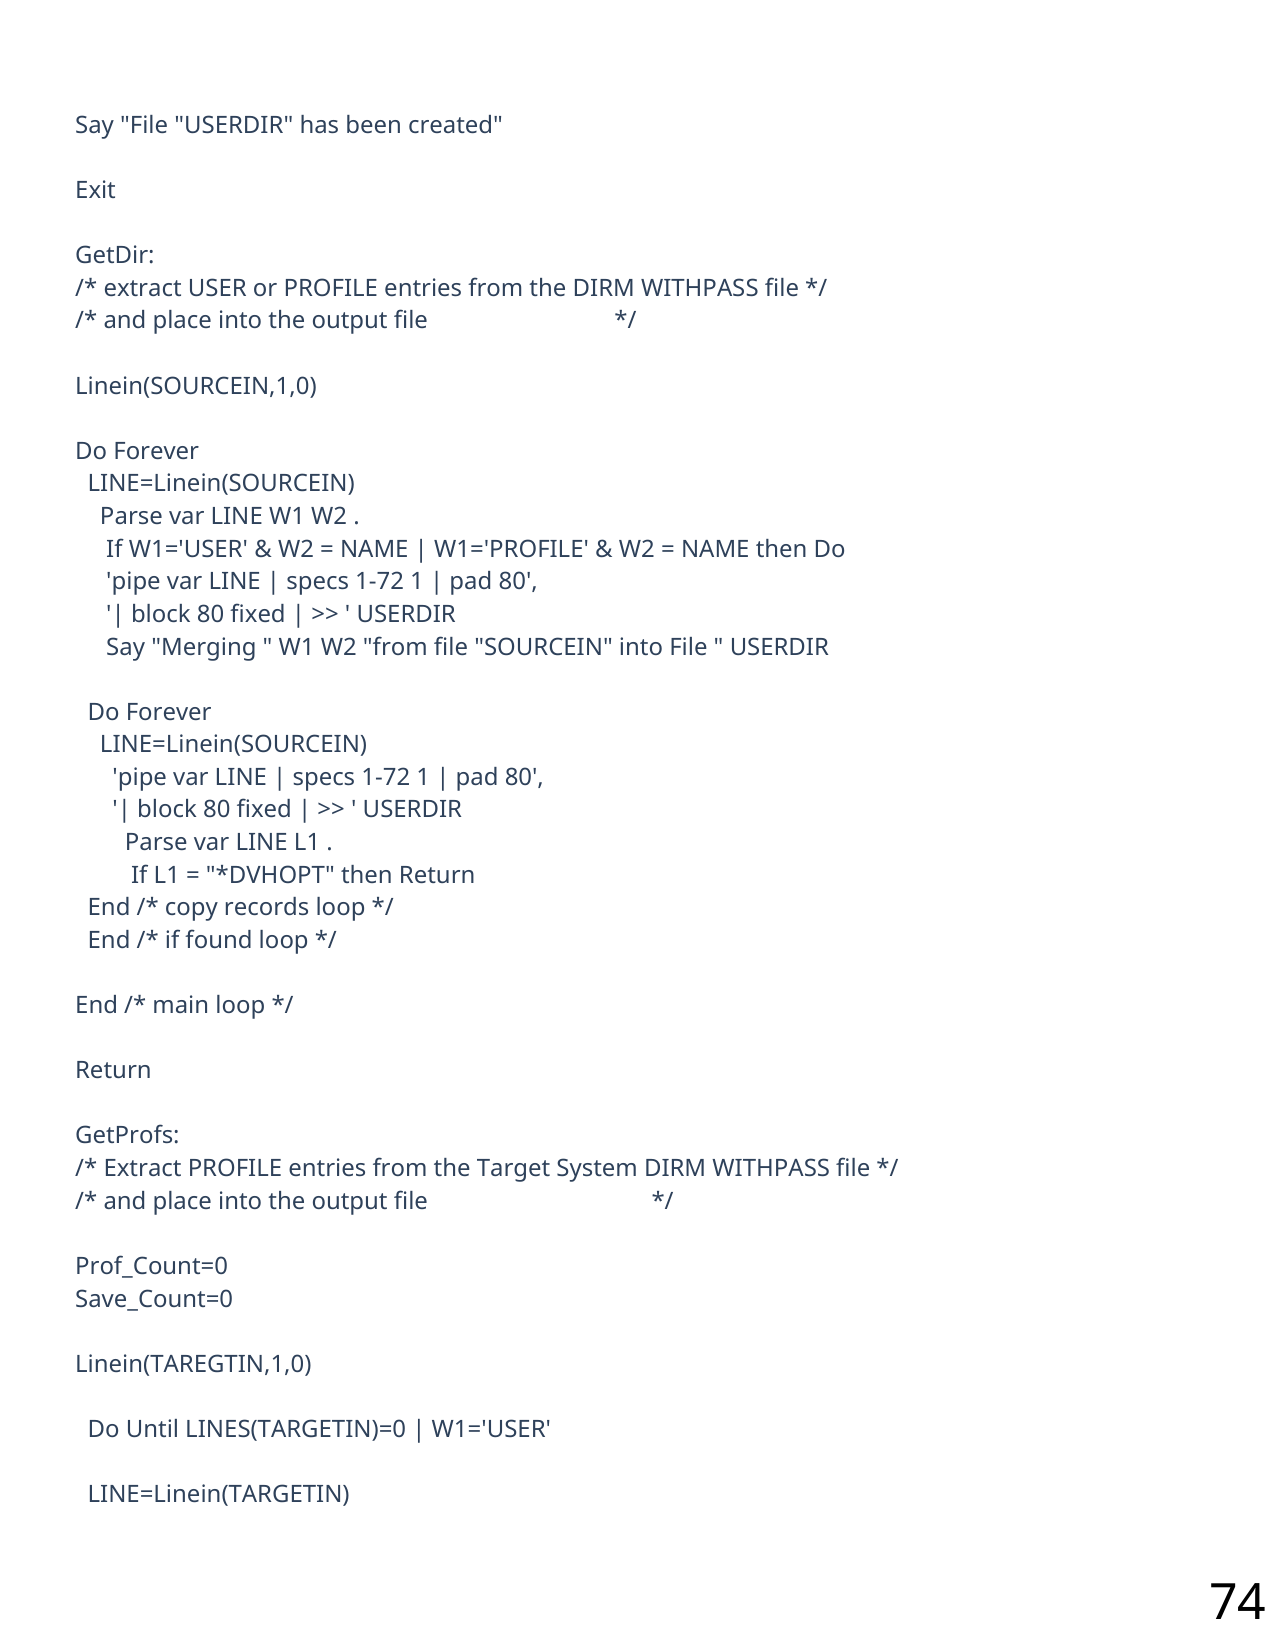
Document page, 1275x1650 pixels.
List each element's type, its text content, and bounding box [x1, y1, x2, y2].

text Linein(SOURCEIN,1,0) [75, 368, 1200, 401]
text Do Forever [75, 694, 1200, 727]
text Do Forever [75, 434, 1200, 466]
text End /* main loop */ [75, 988, 1200, 1021]
text 'pipe var LINE | specs 1-72 1 | pad 80', [75, 564, 1200, 597]
text Say "Merging " W1 W2 "from file "SOURCEIN" into File " USERDIR [75, 629, 1200, 662]
text LINE=Linein(SOURCEIN) [75, 466, 1200, 499]
text /* extract USER or PROFILE entries from the DIRM WITHPASS file */ [75, 271, 1200, 303]
text Linein(TAREGTIN,1,0) [75, 1347, 1200, 1379]
text '| block 80 fixed | >> ' USERDIR [75, 597, 1200, 629]
text GetDir: [75, 238, 1200, 271]
text Prof_Count=0 [75, 1249, 1200, 1281]
text If L1 = "*DVHOPT" then Return [75, 857, 1200, 890]
text /* Extract PROFILE entries from the Target System DIRM WITHPASS file */ [75, 1151, 1200, 1183]
text If W1='USER' & W2 = NAME | W1='PROFILE' & W2 = NAME then Do [75, 531, 1200, 564]
text Return [75, 1053, 1200, 1086]
text Say "File "USERDIR" has been created" [75, 108, 1200, 140]
text /* and place into the output file */ [75, 303, 1200, 336]
text LINE=Linein(TARGETIN) [75, 1477, 1200, 1509]
text Parse var LINE W1 W2 . [75, 499, 1200, 531]
text '| block 80 fixed | >> ' USERDIR [75, 792, 1200, 825]
text GetProfs: [75, 1118, 1200, 1151]
text End /* if found loop */ [75, 923, 1200, 955]
text /* and place into the output file */ [75, 1183, 1200, 1216]
text Parse var LINE L1 . [75, 825, 1200, 857]
text Exit [75, 173, 1200, 205]
text LINE=Linein(SOURCEIN) 'pipe var LINE | specs 1-72 1 | pad 80', [75, 727, 1200, 792]
text Save_Count=0 [75, 1281, 1200, 1314]
text Do Until LINES(TARGETIN)=0 | W1='USER' [75, 1412, 1200, 1444]
text End /* copy records loop */ [75, 890, 1200, 923]
